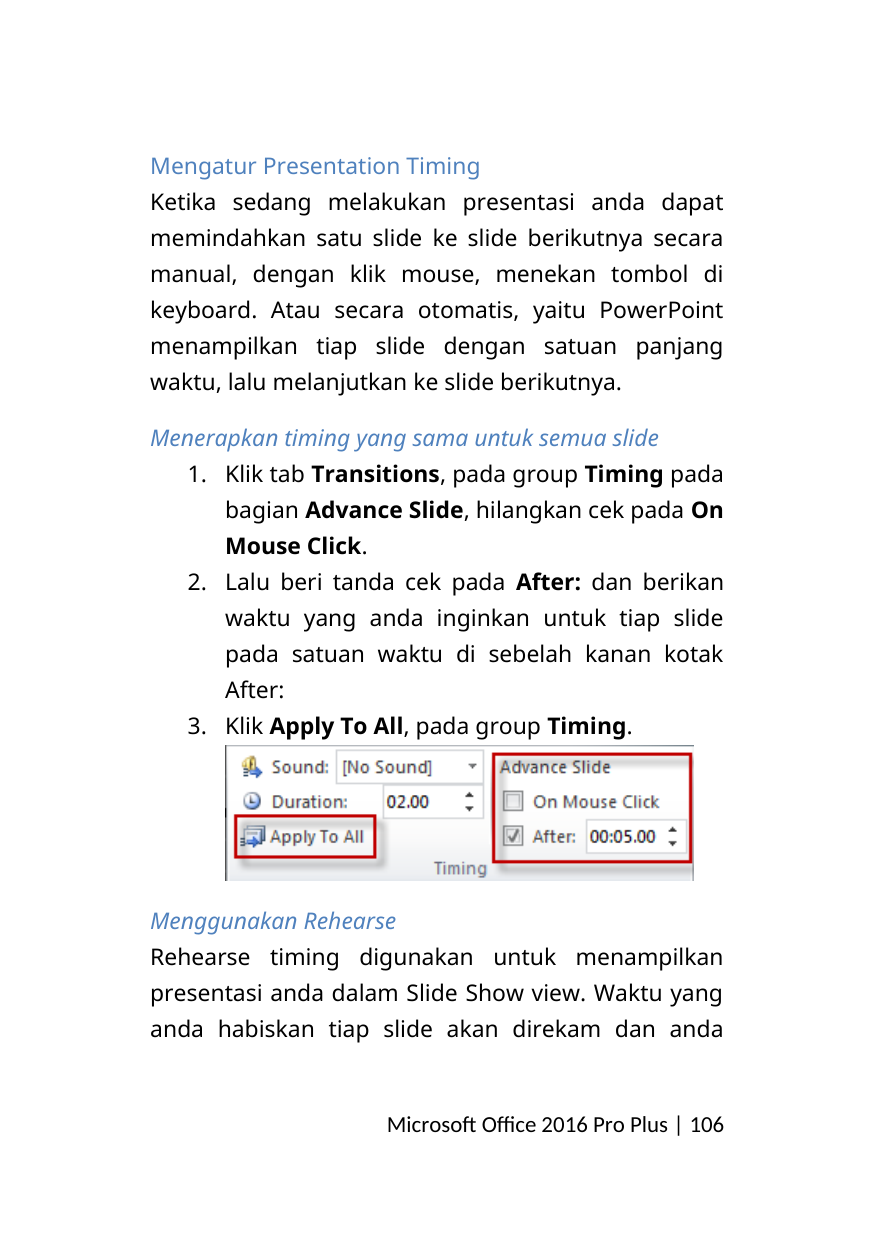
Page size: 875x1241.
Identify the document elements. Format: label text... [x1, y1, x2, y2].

text Menerapkan timing yang sama untuk semua slide [150, 422, 724, 454]
text Ketika sedang melakukan presentasi anda dapat memindahkan satu slide ke slide berikutnya secara manual, dengan klik mouse, menekan tombol di keyboard. Atau secara otomatis, yaitu PowerPoint menampilkan tiap slide dengan satuan panjang waktu, lalu melanjutkan ke slide berikutnya. [150, 186, 724, 397]
text Mengatur Presentation Timing [150, 150, 724, 181]
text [150, 941, 724, 1044]
list Klik Apply To All, pada group Timing. [187, 710, 724, 741]
list Lalu beri tanda cek pada After: dan berikan waktu yang anda inginkan untuk tiap slide pada satuan waktu di sebelah kanan kotak After: [187, 566, 724, 705]
text Menggunakan Rehearse [150, 905, 724, 936]
list Klik tab Transitions, pada group Timing pada bagian Advance Slide, hilangkan cek pada On Mouse Click. [187, 458, 724, 561]
